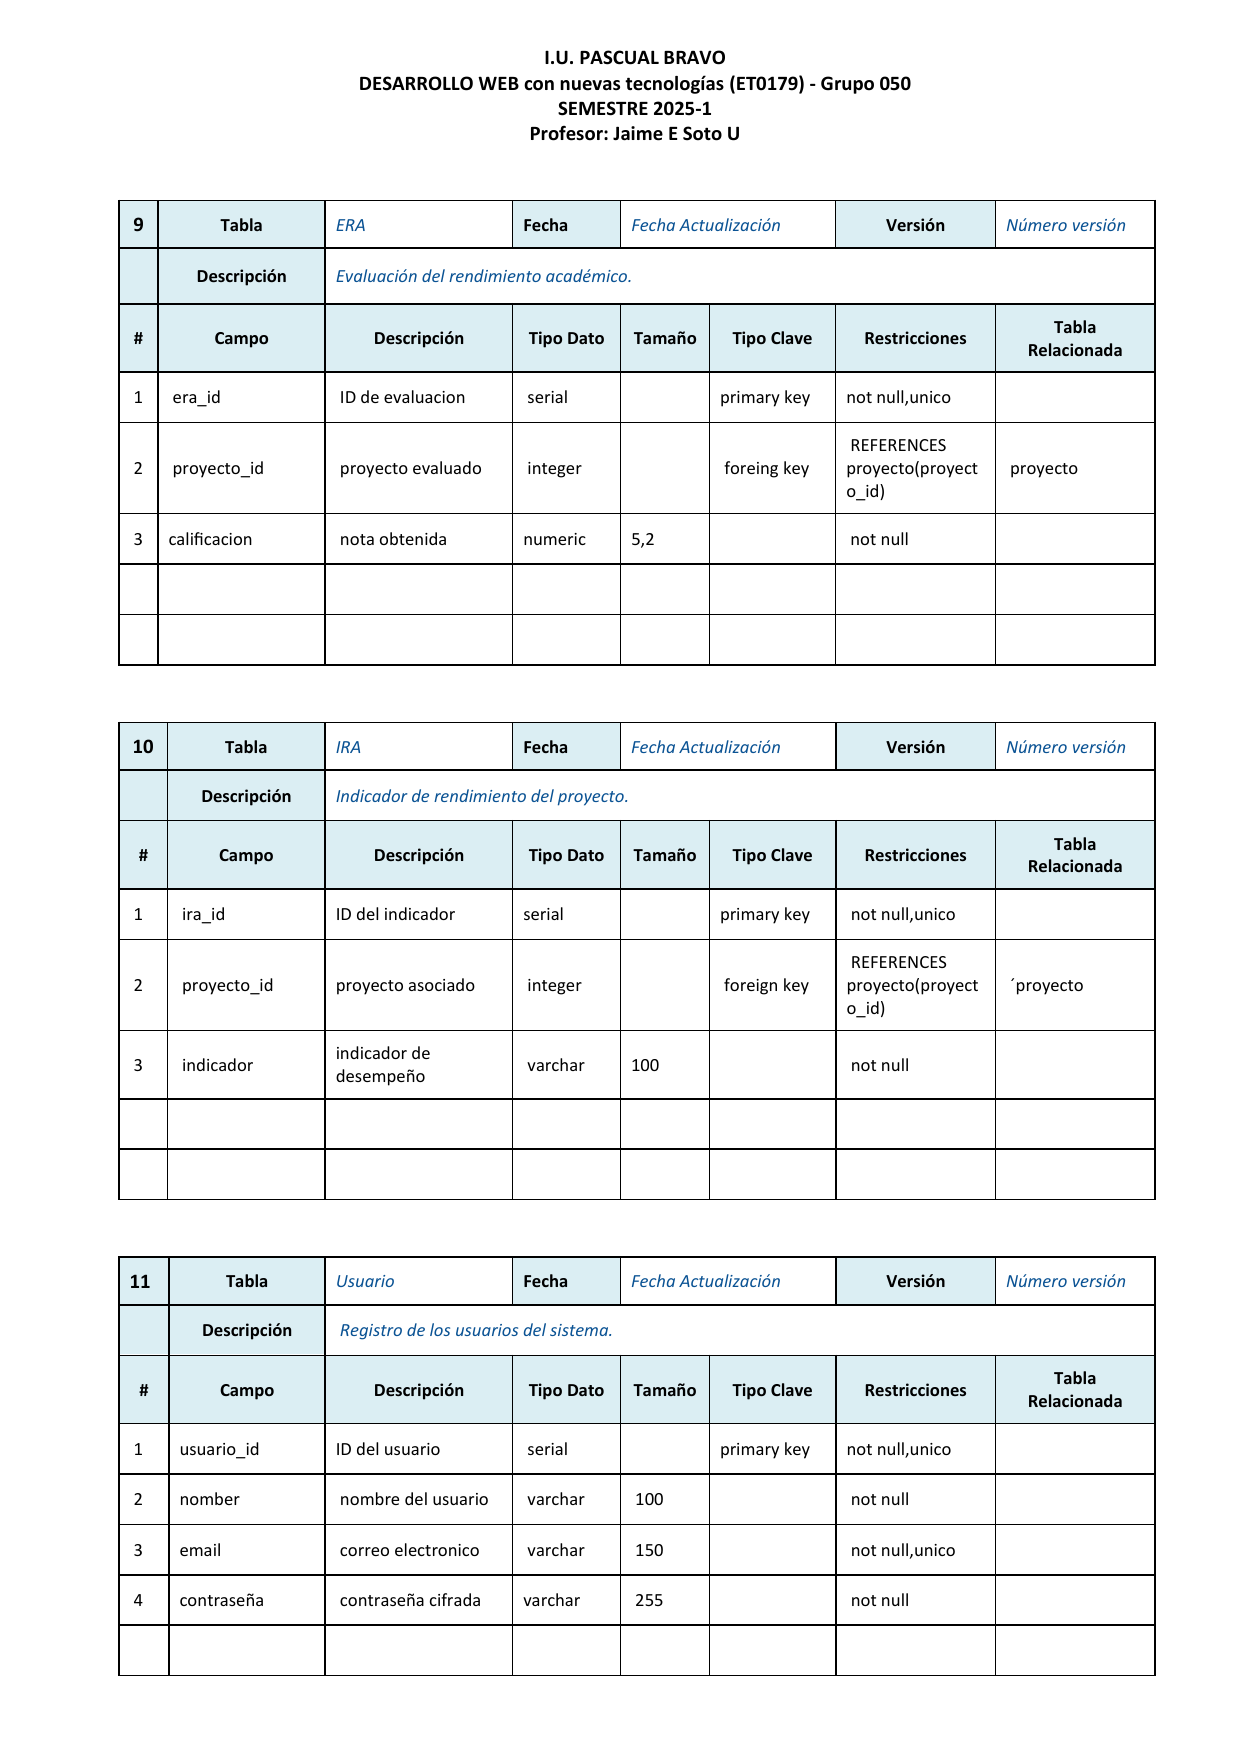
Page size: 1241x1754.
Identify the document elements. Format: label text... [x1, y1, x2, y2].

table_cell [710, 1100, 835, 1148]
table_cell [710, 1626, 835, 1675]
table_cell [513, 1100, 620, 1148]
table_cell [513, 565, 620, 613]
table_cell 150 [621, 1525, 709, 1574]
table_cell Descripción [326, 305, 512, 371]
table_header 9 [120, 201, 157, 247]
table_cell [120, 1306, 168, 1354]
table_cell [710, 1150, 835, 1199]
table_cell [159, 615, 324, 664]
table_header IRA [326, 723, 512, 769]
table_header Fecha [513, 723, 620, 769]
table_cell proyecto [996, 423, 1154, 513]
table_cell [996, 1525, 1154, 1574]
table_cell [996, 1576, 1154, 1624]
table_cell # [120, 821, 167, 888]
table_cell Campo [159, 305, 324, 371]
table_cell [621, 1626, 709, 1675]
table_cell 1 [120, 373, 157, 422]
table_cell varchar [513, 1031, 620, 1098]
table_cell 2 [120, 423, 157, 513]
table_cell Campo [170, 1356, 324, 1423]
table_cell [996, 373, 1154, 422]
table_cell [996, 514, 1154, 563]
table_cell primary key [710, 373, 835, 422]
table_cell contraseña cifrada [326, 1576, 512, 1624]
table_cell proyecto_id [159, 423, 324, 513]
table_cell [168, 1100, 324, 1148]
table_cell [836, 615, 995, 664]
table_cell Descripción [159, 249, 324, 303]
table_header Fecha [513, 1258, 620, 1304]
table_cell 2 [120, 1475, 168, 1523]
table_header ERA [326, 201, 512, 247]
table_cell Tipo Clave [710, 1356, 835, 1423]
table_cell [996, 1424, 1154, 1473]
table_cell 100 [621, 1031, 709, 1098]
table_cell [513, 615, 620, 664]
table_cell [710, 615, 835, 664]
table_header Fecha Actualización [621, 1258, 835, 1304]
table_cell serial [513, 373, 620, 422]
table_cell not null [836, 514, 995, 563]
table_cell [996, 890, 1154, 938]
table_cell [837, 1626, 995, 1675]
table_cell integer [513, 940, 620, 1029]
table_cell ID del indicador [326, 890, 512, 938]
table_cell Evaluación del rendimiento académico. [326, 249, 1154, 303]
table_header Tabla [168, 723, 324, 769]
table_cell usuario_id [170, 1424, 324, 1473]
table_cell [621, 423, 709, 513]
table_cell ira_id [168, 890, 324, 938]
table_cell ID del usuario [326, 1424, 512, 1473]
table_cell not null [837, 1475, 995, 1523]
table_cell [710, 565, 835, 613]
table_header Fecha [513, 201, 620, 247]
table_cell foreing key [710, 423, 835, 513]
table_cell [996, 615, 1154, 664]
table_header 11 [120, 1258, 168, 1304]
table_cell # [120, 305, 157, 371]
table_cell era_id [159, 373, 324, 422]
table_cell Tabla Relacionada [996, 1356, 1154, 1423]
table_cell varchar [513, 1525, 620, 1574]
table_cell Tamaño [621, 1356, 709, 1423]
table_cell [513, 1150, 620, 1199]
table_cell [513, 1626, 620, 1675]
table_cell [621, 1100, 709, 1148]
table_cell Tipo Clave [710, 305, 835, 371]
table_cell [996, 1626, 1154, 1675]
table_cell primary key [710, 1424, 835, 1473]
table_cell [170, 1626, 324, 1675]
table_cell [837, 1100, 995, 1148]
table_cell [710, 514, 835, 563]
table_cell not null,unico [837, 1525, 995, 1574]
table_header Fecha Actualización [621, 723, 835, 769]
table_cell Restricciones [837, 1356, 995, 1423]
table_cell not null,unico [836, 373, 995, 422]
table_cell contraseña [170, 1576, 324, 1624]
table_cell # [120, 1356, 168, 1423]
table_cell Restricciones [836, 305, 995, 371]
table_cell 3 [120, 1525, 168, 1574]
table_header Versión [836, 201, 995, 247]
table_cell foreign key [710, 940, 835, 1029]
table_cell [326, 1100, 512, 1148]
table_cell [326, 1626, 512, 1675]
table_cell Registro de los usuarios del sistema. [326, 1306, 1154, 1354]
table_cell Tipo Dato [513, 305, 620, 371]
table_cell [710, 1576, 835, 1624]
table_cell 4 [120, 1576, 168, 1624]
table_cell Tabla Relacionada [996, 305, 1154, 371]
table_cell [120, 1150, 167, 1199]
table_cell proyecto evaluado [326, 423, 512, 513]
table_cell REFERENCES proyecto(proyecto_id) [836, 423, 995, 513]
table_cell [710, 1031, 835, 1098]
table_cell Tipo Dato [513, 821, 620, 888]
table_header Tabla [159, 201, 324, 247]
table_cell integer [513, 423, 620, 513]
table_cell ID de evaluacion [326, 373, 512, 422]
table_cell numeric [513, 514, 620, 563]
table_cell email [170, 1525, 324, 1574]
table_cell serial [513, 1424, 620, 1473]
table_cell not null [837, 1031, 995, 1098]
table_cell primary key [710, 890, 835, 938]
table_cell [120, 771, 167, 820]
table_header Número versión [996, 723, 1154, 769]
table_cell indicador de desempeño [326, 1031, 512, 1098]
table_cell [120, 565, 157, 613]
table_cell varchar [513, 1576, 620, 1624]
table_cell 1 [120, 890, 167, 938]
table_cell [710, 1525, 835, 1574]
table_cell [326, 615, 512, 664]
table_cell [621, 615, 709, 664]
table_cell [120, 249, 157, 303]
table_header Fecha Actualización [621, 201, 835, 247]
table_cell calificacion [159, 514, 324, 563]
table_cell [326, 1150, 512, 1199]
table_cell not null [837, 1576, 995, 1624]
table_cell [710, 1475, 835, 1523]
table_header Número versión [996, 201, 1154, 247]
table_cell Tamaño [621, 305, 709, 371]
table_cell 3 [120, 514, 157, 563]
table_cell Tipo Clave [710, 821, 835, 888]
table_cell not null,unico [837, 890, 995, 938]
table_header Número versión [996, 1258, 1154, 1304]
table_cell Tamaño [621, 821, 709, 888]
table_cell Descripción [168, 771, 324, 820]
table_cell Tipo Dato [513, 1356, 620, 1423]
table_cell [120, 1626, 168, 1675]
table_cell indicador [168, 1031, 324, 1098]
table_cell [621, 373, 709, 422]
table_cell REFERENCES proyecto(proyecto_id) [837, 940, 995, 1029]
table_cell Restricciones [837, 821, 995, 888]
table_cell Campo [168, 821, 324, 888]
table_cell nombre del usuario [326, 1475, 512, 1523]
table_cell proyecto asociado [326, 940, 512, 1029]
table_cell Descripción [326, 1356, 512, 1423]
table_cell 100 [621, 1475, 709, 1523]
table_cell [996, 1475, 1154, 1523]
table_cell [159, 565, 324, 613]
table_cell [621, 1424, 709, 1473]
table_cell proyecto_id [168, 940, 324, 1029]
table_cell Indicador de rendimiento del proyecto. [326, 771, 1154, 820]
table_cell [621, 565, 709, 613]
table_cell serial [513, 890, 620, 938]
table_cell Tabla Relacionada [996, 821, 1154, 888]
table_header Usuario [326, 1258, 512, 1304]
table_cell 5,2 [621, 514, 709, 563]
table_cell varchar [513, 1475, 620, 1523]
table_cell correo electronico [326, 1525, 512, 1574]
table_cell 1 [120, 1424, 168, 1473]
table_cell [621, 940, 709, 1029]
table_cell [120, 1100, 167, 1148]
table_header Tabla [170, 1258, 324, 1304]
table_cell 2 [120, 940, 167, 1029]
table_cell [168, 1150, 324, 1199]
table_cell [120, 615, 157, 664]
table_cell nota obtenida [326, 514, 512, 563]
table_cell Descripción [326, 821, 512, 888]
table_cell not null,unico [837, 1424, 995, 1473]
table_cell [996, 1150, 1154, 1199]
table_cell [996, 1100, 1154, 1148]
table_cell [996, 565, 1154, 613]
table_cell [837, 1150, 995, 1199]
table_header 10 [120, 723, 167, 769]
table_cell ´proyecto [996, 940, 1154, 1029]
table_header Versión [837, 1258, 995, 1304]
table_cell 255 [621, 1576, 709, 1624]
table_cell 3 [120, 1031, 167, 1098]
table_cell [621, 890, 709, 938]
table_header Versión [837, 723, 995, 769]
table_cell [326, 565, 512, 613]
table_cell Descripción [170, 1306, 324, 1354]
table_cell [836, 565, 995, 613]
table_cell nomber [170, 1475, 324, 1523]
table_cell [996, 1031, 1154, 1098]
table_cell [621, 1150, 709, 1199]
